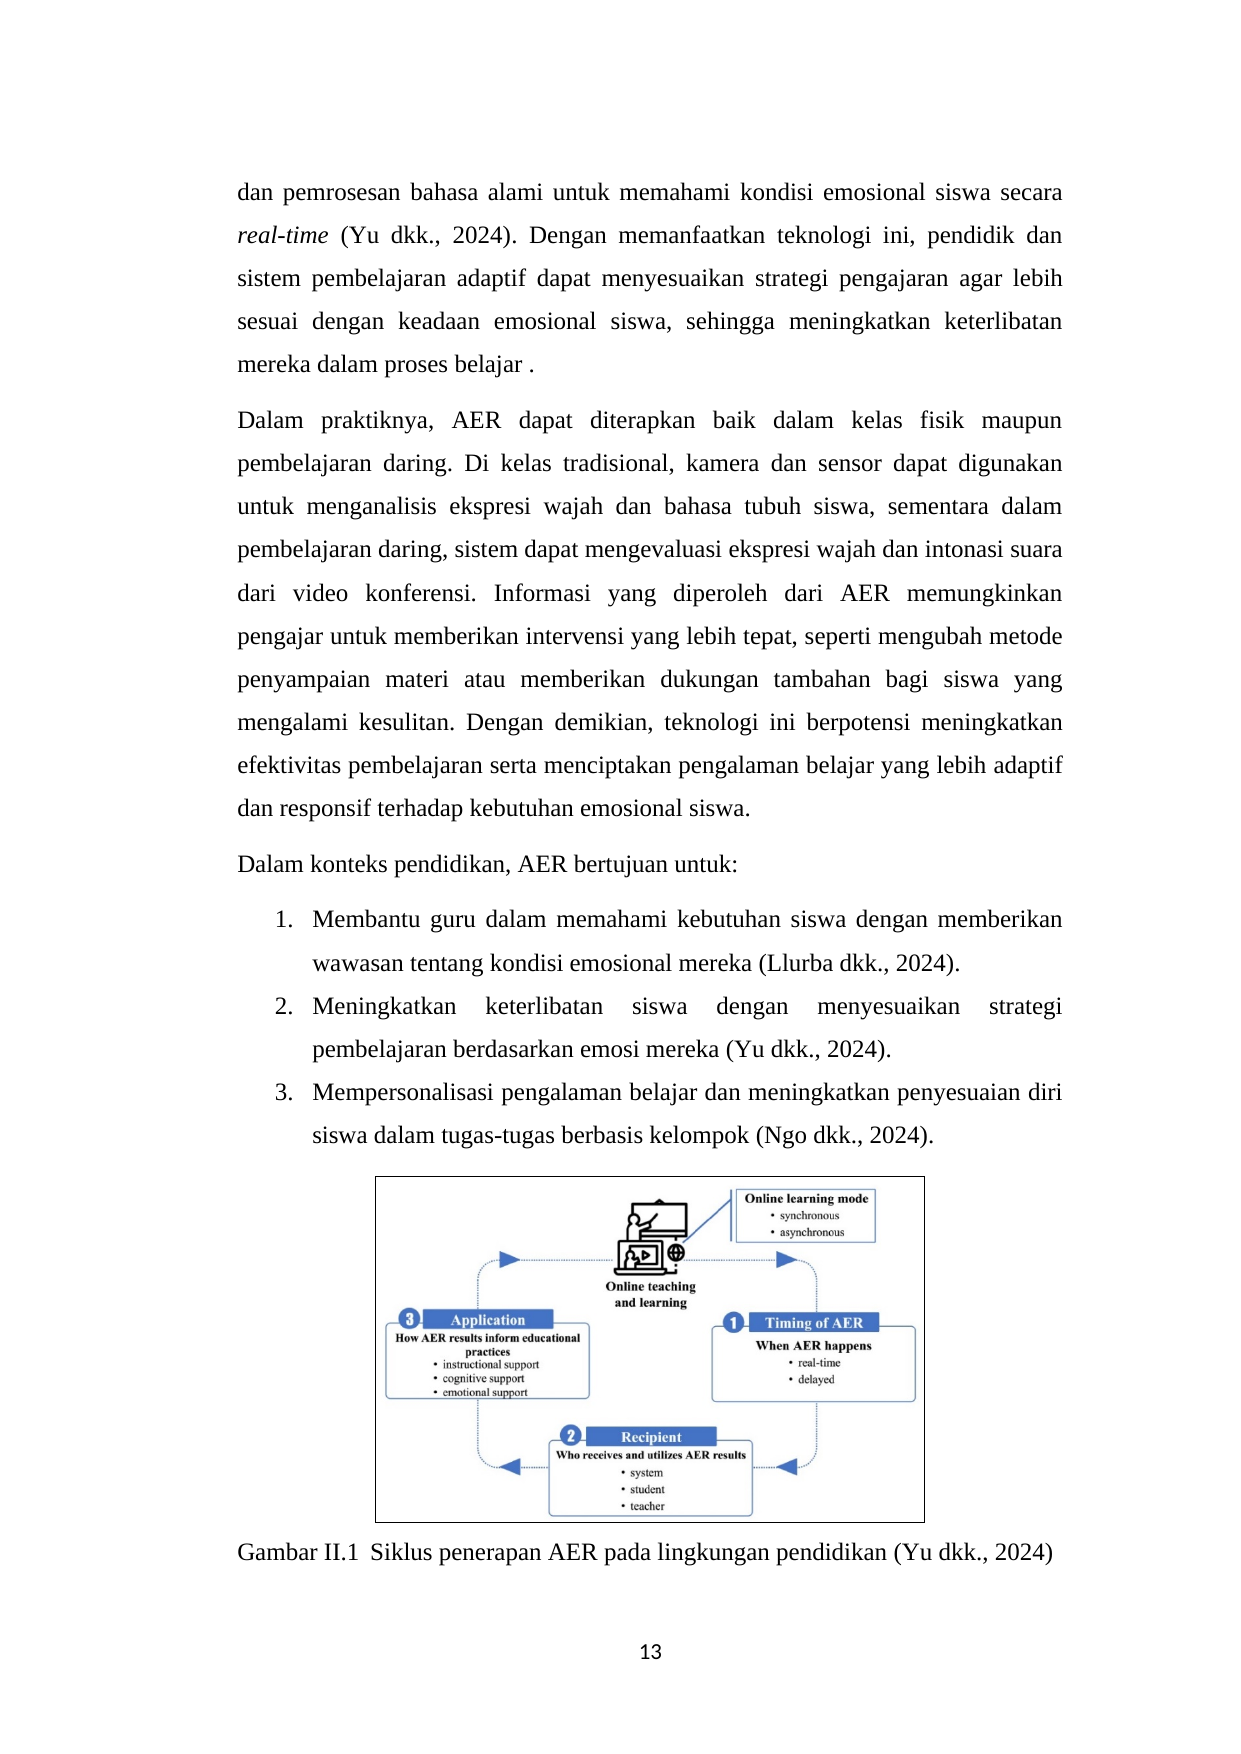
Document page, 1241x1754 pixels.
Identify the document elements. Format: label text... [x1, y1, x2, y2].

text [237, 177, 1063, 378]
list Meningkatkan keterlibatan siswa dengan menyesuaikan strategi pembelajaran berdasarkan emosi mereka (Yu dkk., 2024). [274, 991, 1063, 1063]
text Dalam konteks pendidikan, AER bertujuan untuk: [237, 849, 1063, 878]
list Mempersonalisasi pengalaman belajar dan meningkatkan penyesuaian diri siswa dalam tugas-tugas berbasis kelompok (Ngo dkk., 2024). [274, 1077, 1063, 1149]
text Dalam praktiknya, AER dapat diterapkan baik dalam kelas fisik maupun pembelajaran daring. Di kelas tradisional, kamera dan sensor dapat digunakan untuk menganalisis ekspresi wajah dan bahasa tubuh siswa, sementara dalam pembelajaran daring, sistem dapat mengevaluasi ekspresi wajah dan intonasi suara dari video konferensi. Informasi yang diperoleh dari AER memungkinkan pengajar untuk memberikan intervensi yang lebih tepat, seperti mengubah metode penyampaian materi atau memberikan dukungan tambahan bagi siswa yang mengalami kesulitan. Dengan demikian, teknologi ini berpotensi meningkatkan efektivitas pembelajaran serta menciptakan pengalaman belajar yang lebih adaptif dan responsif terhadap kebutuhan emosional siswa. [237, 405, 1063, 822]
picture [376, 1177, 924, 1522]
list Membantu guru dalam memahami kebutuhan siswa dengan memberikan wawasan tentang kondisi emosional mereka (Llurba dkk., 2024). [274, 904, 1063, 976]
